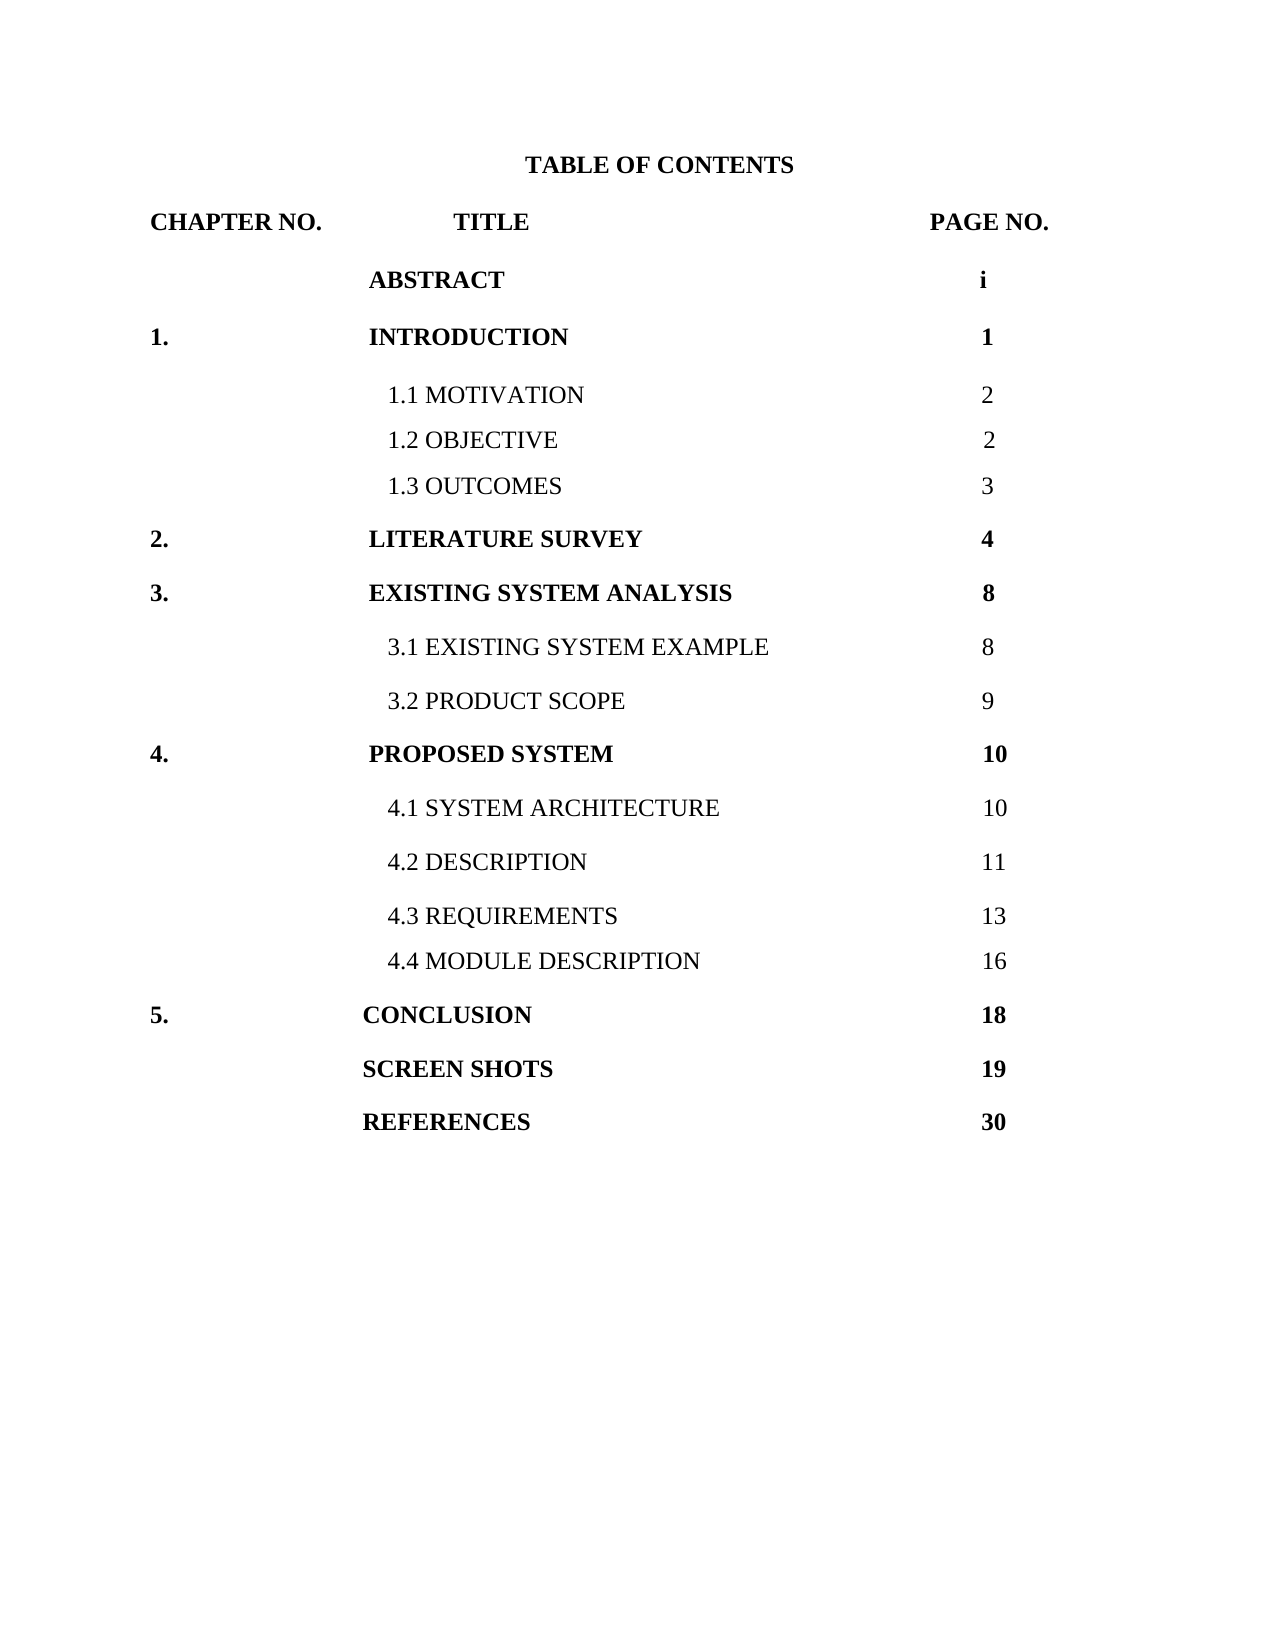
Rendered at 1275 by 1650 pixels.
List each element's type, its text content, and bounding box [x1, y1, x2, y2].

text 1.2 OBJECTIVE 2 [375, 425, 1125, 454]
text REFERENCES 30 [356, 1107, 1125, 1136]
text 4. PROPOSED SYSTEM 10 [150, 739, 1125, 768]
text 3.1 EXISTING SYSTEM EXAMPLE 8 [150, 632, 1125, 661]
text CHAPTER NO. TITLE PAGE NO. [150, 207, 1125, 236]
text 1.1 MOTIVATION 2 [150, 380, 1125, 409]
text 4.1 SYSTEM ARCHITECTURE 10 [375, 793, 1125, 822]
text 1.3 OUTCOMES 3 [300, 471, 1125, 499]
text SCREEN SHOTS 19 [356, 1054, 1125, 1082]
text 3. EXISTING SYSTEM ANALYSIS 8 [150, 578, 1125, 607]
text 5. CONCLUSION 18 [150, 1000, 1125, 1029]
text 1. INTRODUCTION 1 [150, 322, 1125, 351]
text 4.4 MODULE DESCRIPTION 16 [300, 946, 1125, 975]
text TABLE OF CONTENTS [525, 150, 1125, 179]
text ABSTRACT i [150, 265, 1125, 294]
text 4.2 DESCRIPTION 11 [375, 847, 1125, 876]
text 3.2 PRODUCT SCOPE 9 [150, 686, 1125, 714]
text 4.3 REQUIREMENTS 13 [375, 901, 1125, 929]
text 2. LITERATURE SURVEY 4 [150, 524, 1125, 553]
